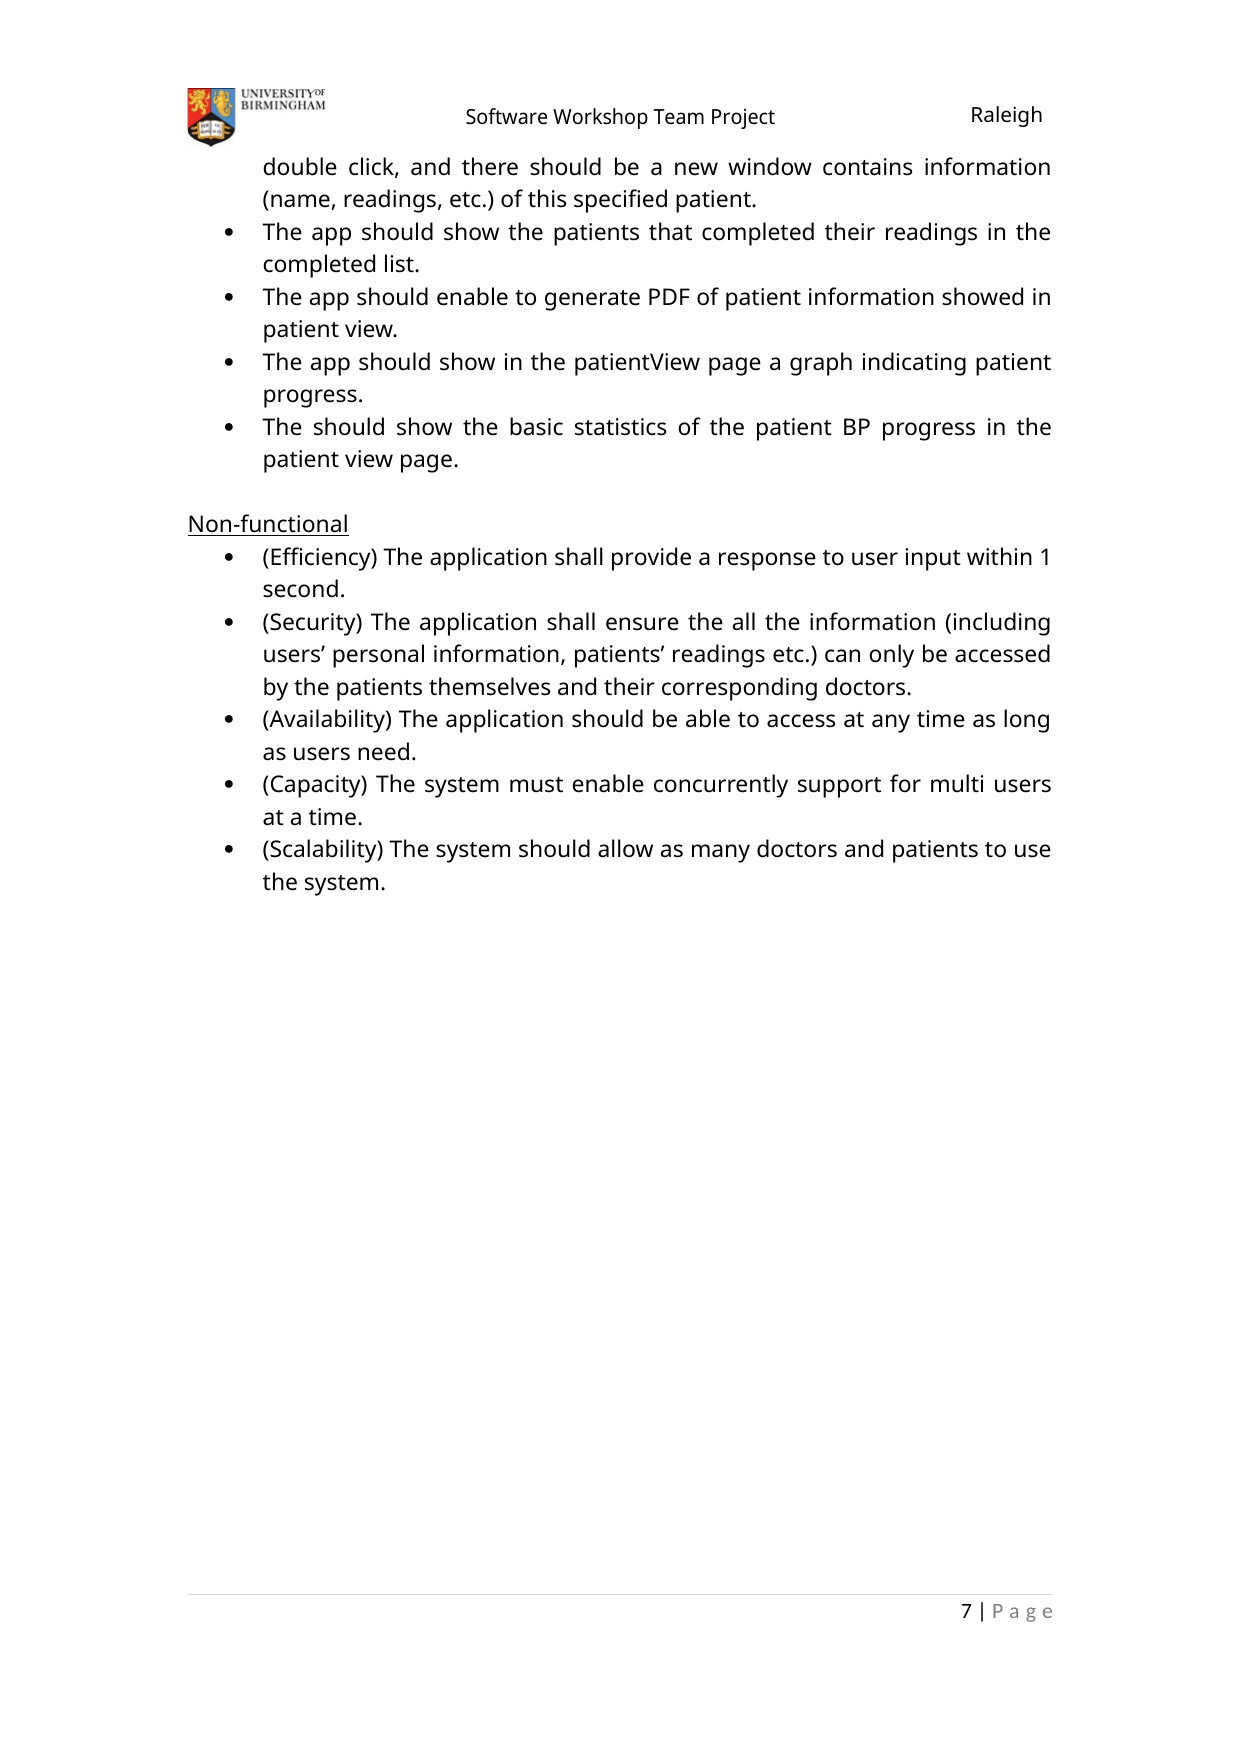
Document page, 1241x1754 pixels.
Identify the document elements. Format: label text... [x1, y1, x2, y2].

list (Efficiency) The application shall provide a response to user input within 1 second. [225, 540, 1053, 605]
list (Scalability) The system should allow as many doctors and patients to use the system. [225, 832, 1053, 897]
list (Availability) The application should be able to access at any time as long as users need. [225, 702, 1053, 767]
list The should show the basic statistics of the patient BP progress in the patient view page. [225, 410, 1053, 475]
picture [187, 88, 325, 147]
list The app should show the patients that completed their readings in the completed list. [225, 215, 1053, 280]
list (Security) The application shall ensure the all the information (including users’ personal information, patients’ readings etc.) can only be accessed by the patients themselves and their corresponding doctors. [225, 605, 1053, 702]
list The app should show in the patientView page a graph indicating patient progress. [225, 345, 1053, 410]
list The app should enable to generate PDF of patient information showed in patient view. [225, 280, 1053, 345]
list (Capacity) The system must enable concurrently support for multi users at a time. [225, 767, 1053, 832]
text Non-functional [187, 507, 1053, 540]
